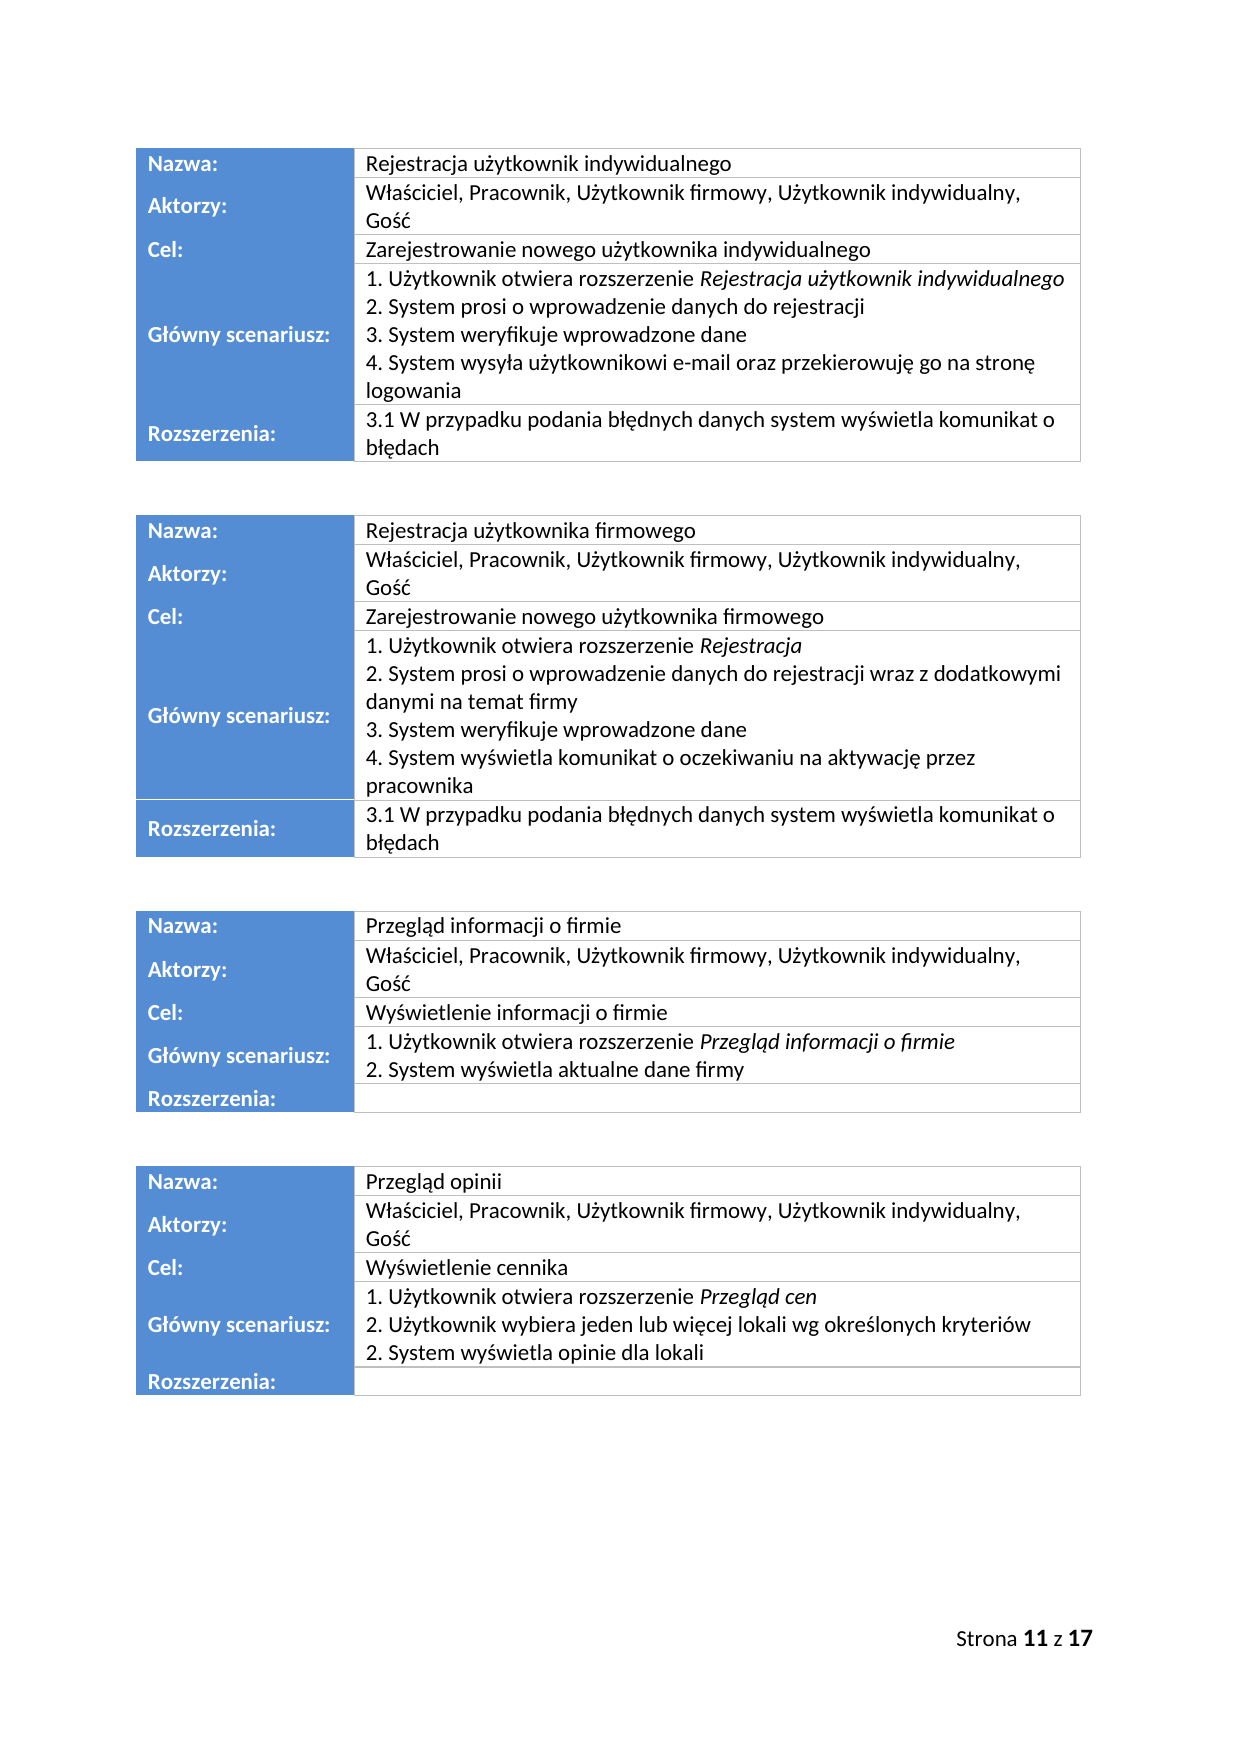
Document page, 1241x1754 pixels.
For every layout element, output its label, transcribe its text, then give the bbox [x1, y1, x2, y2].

table_cell [355, 1084, 1080, 1112]
table_cell Właściciel, Pracownik, Użytkownik firmowy, Użytkownik indywidualny, Gość [355, 941, 1080, 997]
table_cell [355, 1368, 1080, 1395]
table_cell Cel: [136, 1252, 354, 1281]
table_cell 3.1 W przypadku podania błędnych danych system wyświetla komunikat o błędach [355, 405, 1080, 461]
table_header Nazwa: [136, 148, 354, 177]
table_cell Aktorzy: [136, 544, 354, 601]
table_cell Główny scenariusz: [136, 1281, 354, 1366]
table_cell 1. Użytkownik otwiera rozszerzenie Przegląd informacji o firmie 2. System wyświetla aktualne dane firmy [355, 1027, 1080, 1083]
table_cell Zarejestrowanie nowego użytkownika firmowego [355, 602, 1080, 630]
table_cell Cel: [136, 601, 354, 630]
table_header Nazwa: [136, 911, 354, 940]
table_header Rejestracja użytkownika firmowego [355, 516, 1080, 544]
table_cell Rozszerzenia: [136, 1083, 354, 1112]
table_header Przegląd informacji o firmie [355, 912, 1080, 940]
table_cell Rozszerzenia: [136, 1366, 354, 1395]
table_header Nazwa: [136, 1166, 354, 1195]
table_cell Zarejestrowanie nowego użytkownika indywidualnego [355, 235, 1080, 263]
table_cell Rozszerzenia: [136, 800, 354, 857]
table_cell Aktorzy: [136, 177, 354, 234]
table_cell Aktorzy: [136, 1195, 354, 1252]
table_cell Właściciel, Pracownik, Użytkownik firmowy, Użytkownik indywidualny, Gość [355, 178, 1080, 234]
table_cell Właściciel, Pracownik, Użytkownik firmowy, Użytkownik indywidualny, Gość [355, 1196, 1080, 1252]
table_cell Cel: [136, 997, 354, 1026]
table_cell 3.1 W przypadku podania błędnych danych system wyświetla komunikat o błędach [355, 801, 1080, 857]
table_cell 1. Użytkownik otwiera rozszerzenie Rejestracja 2. System prosi o wprowadzenie danych do rejestracji wraz z dodatkowymi danymi na temat firmy 3. System weryfikuje wprowadzone dane 4. System wyświetla komunikat o oczekiwaniu na aktywację przez pracownika [355, 631, 1080, 799]
table_header Nazwa: [136, 515, 354, 544]
table_cell Główny scenariusz: [136, 263, 354, 404]
table_header Rejestracja użytkownik indywidualnego [355, 149, 1080, 177]
table_cell Cel: [136, 234, 354, 263]
table_cell Właściciel, Pracownik, Użytkownik firmowy, Użytkownik indywidualny, Gość [355, 545, 1080, 601]
table_cell Główny scenariusz: [136, 1026, 354, 1083]
table_cell Wyświetlenie cennika [355, 1253, 1080, 1281]
table_cell Rozszerzenia: [136, 404, 354, 461]
table_cell Wyświetlenie informacji o firmie [355, 998, 1080, 1026]
table_cell 1. Użytkownik otwiera rozszerzenie Przegląd cen 2. Użytkownik wybiera jeden lub więcej lokali wg określonych kryteriów 2. System wyświetla opinie dla lokali [355, 1282, 1080, 1366]
table_cell Główny scenariusz: [136, 630, 354, 799]
table_cell 1. Użytkownik otwiera rozszerzenie Rejestracja użytkownik indywidualnego 2. System prosi o wprowadzenie danych do rejestracji 3. System weryfikuje wprowadzone dane 4. System wysyła użytkownikowi e-mail oraz przekierowuję go na stronę logowania [355, 264, 1080, 404]
table_cell Aktorzy: [136, 940, 354, 997]
table_header Przegląd opinii [355, 1167, 1080, 1195]
